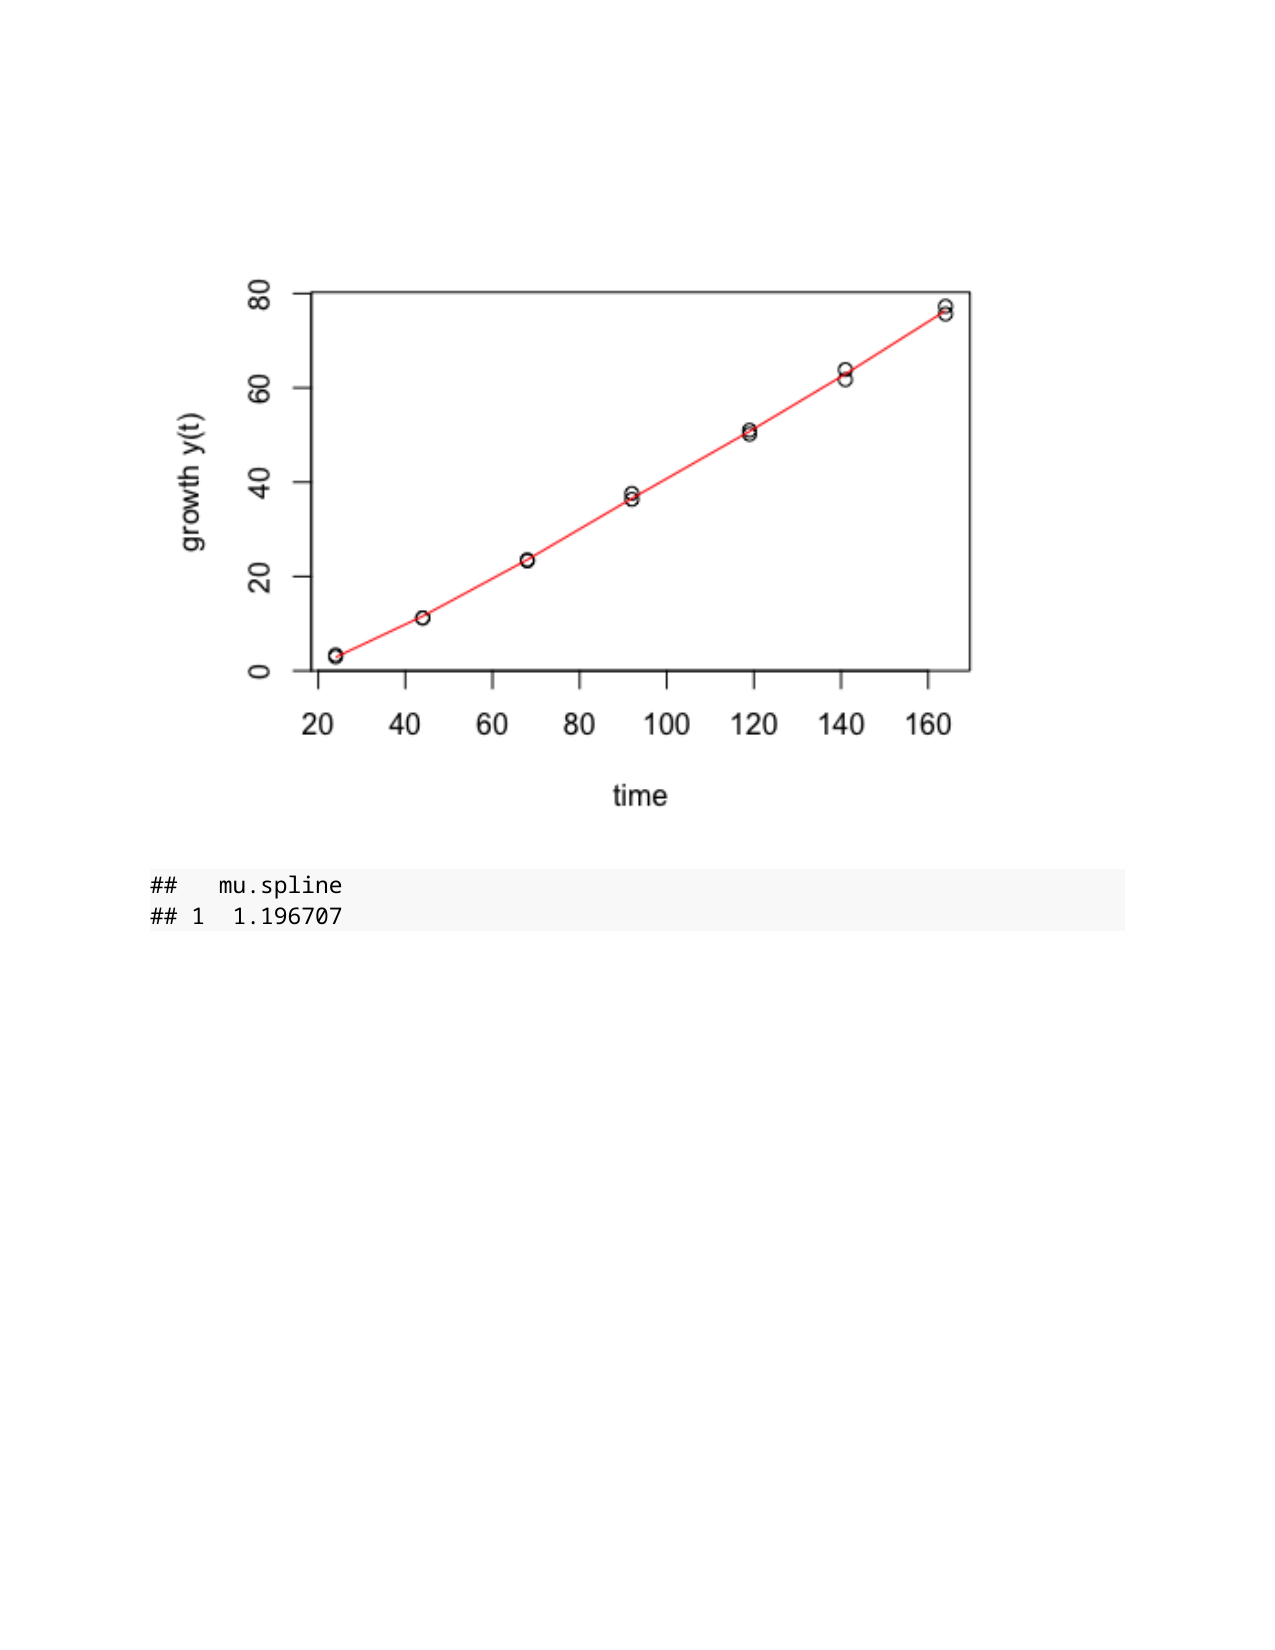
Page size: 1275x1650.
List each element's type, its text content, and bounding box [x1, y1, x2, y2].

text ## mu.spline ## 1 1.196707 [150, 869, 1125, 931]
picture [168, 150, 1044, 850]
